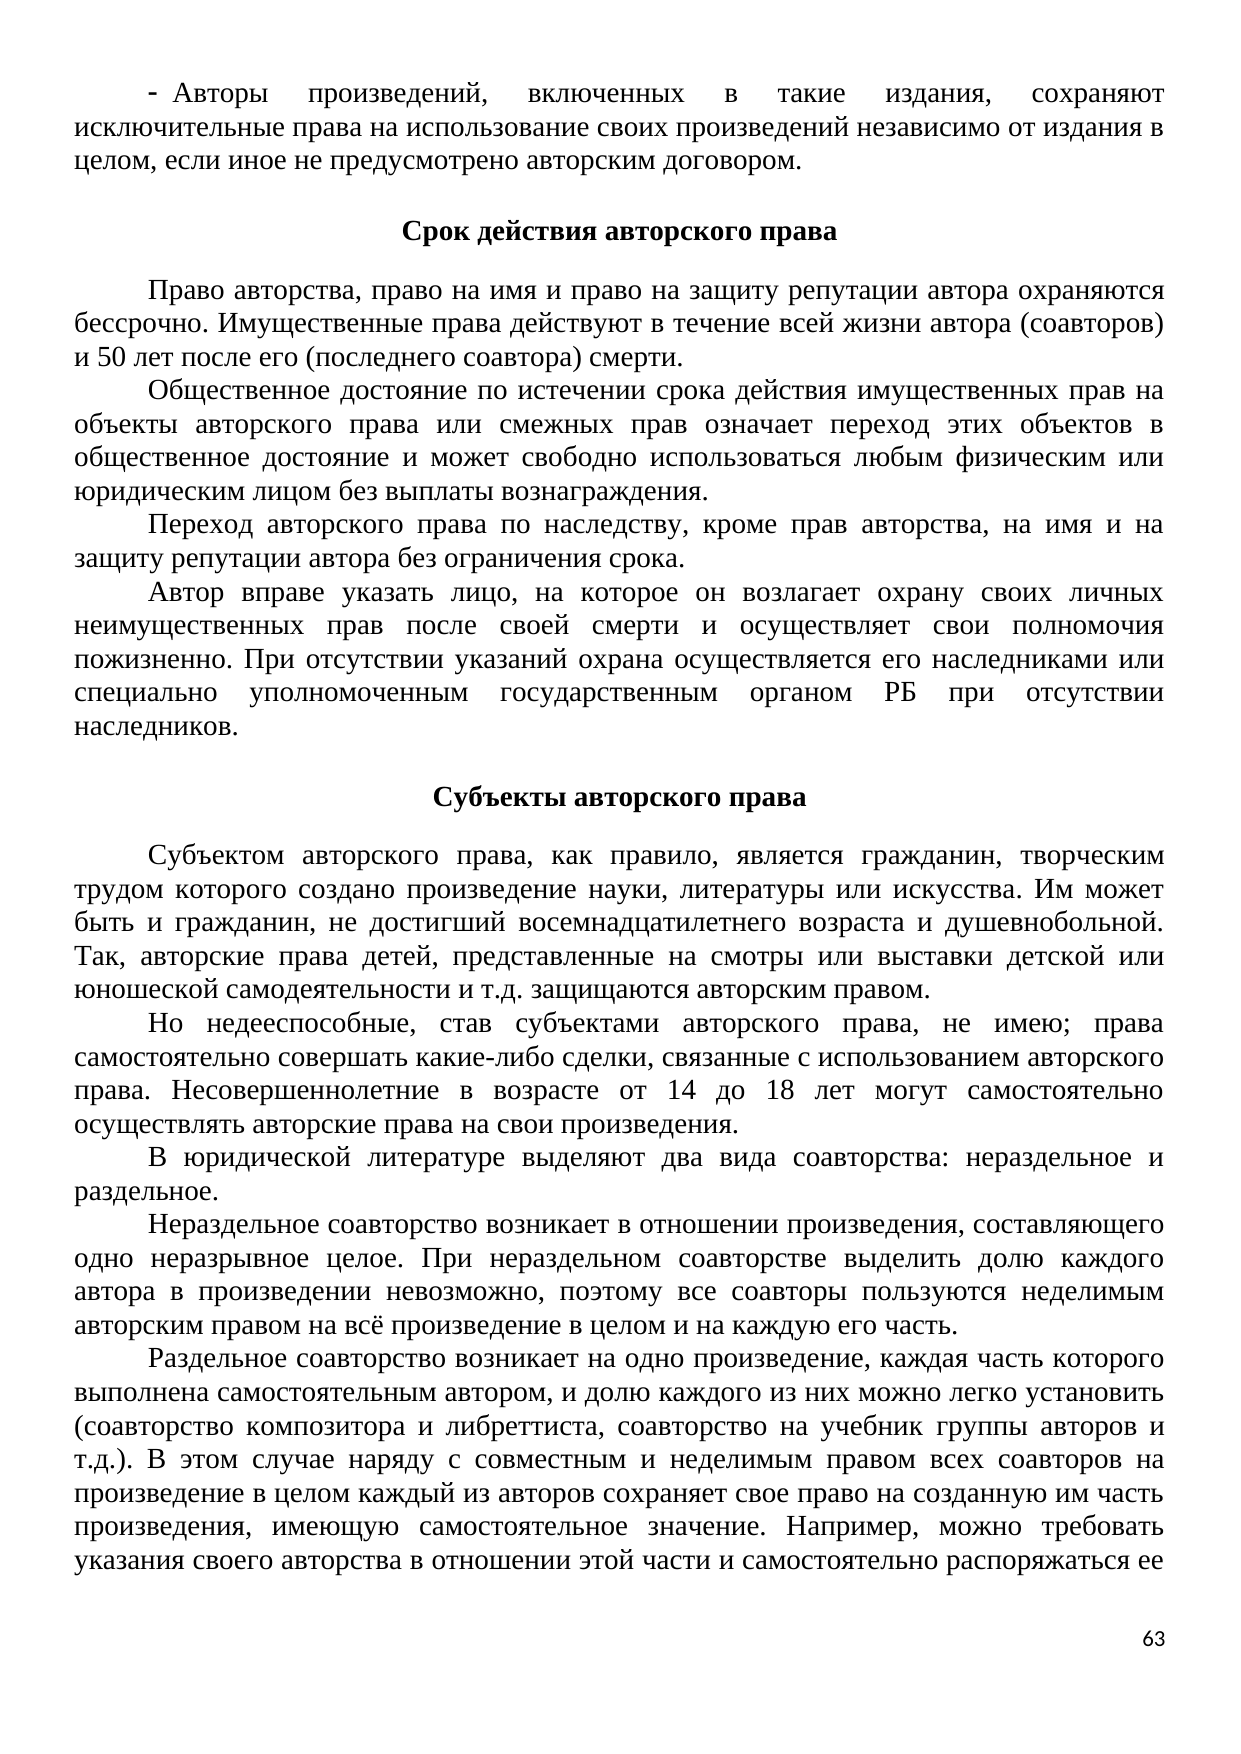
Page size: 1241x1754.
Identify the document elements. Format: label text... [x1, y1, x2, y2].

text Субъектом авторского права, как правило, является гражданин, творческим трудом которого создано произведение науки, литературы или искусства. Им может быть и гражданин, не достигший восемнадцатилетнего возраста и душевнобольной. Так, авторские права детей, представленные на смотры или выставки детской или юношеской самодеятельности и т.д. защищаются авторским правом. [74, 837, 1165, 1005]
text Субъекты авторского права [74, 779, 1165, 812]
text Право авторства, право на имя и право на защиту репутации автора охраняются бессрочно. Имущественные права действуют в течение всей жизни автора (соавторов) и 50 лет после его (последнего соавтора) смерти. [74, 272, 1165, 372]
text Переход авторского права по наследству, кроме прав авторства, на имя и на защиту репутации автора без ограничения срока. [74, 507, 1165, 574]
text Общественное достояние по истечении срока действия имущественных прав на объекты авторского права или смежных прав означает переход этих объектов в общественное достояние и может свободно использоваться любым физическим или юридическим лицом без выплаты вознаграждения. [74, 372, 1165, 507]
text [74, 1341, 1165, 1575]
text Но недееспособные, став субъектами авторского права, не имею; права самостоятельно совершать какие-либо сделки, связанные с использованием авторского права. Несовершеннолетние в возрасте от 14 до 18 лет могут самостоятельно осуществлять авторские права на свои произведения. [74, 1005, 1165, 1139]
list Авторы произведений, включенных в такие издания, сохраняют исключительные права на использование своих произведений независимо от издания в целом, если иное не предусмотрено авторским договором. [74, 75, 1165, 176]
text Нераздельное соавторство возникает в отношении произведения, составляющего одно неразрывное целое. При нераздельном соавторстве выделить долю каждого автора в произведении невозможно, поэтому все соавторы пользуются неделимым авторским правом на всё произведение в целом и на каждую его часть. [74, 1206, 1165, 1341]
text Срок действия авторского права [74, 213, 1165, 247]
text В юридической литературе выделяют два вида соавторства: нераздельное и раздельное. [74, 1139, 1165, 1206]
text Автор вправе указать лицо, на которое он возлагает охрану своих личных неимущественных прав после своей смерти и осуществляет свои полномочия пожизненно. При отсутствии указаний охрана осуществляется его наследниками или специально уполномоченным государственным органом РБ при отсутствии наследников. [74, 574, 1165, 741]
